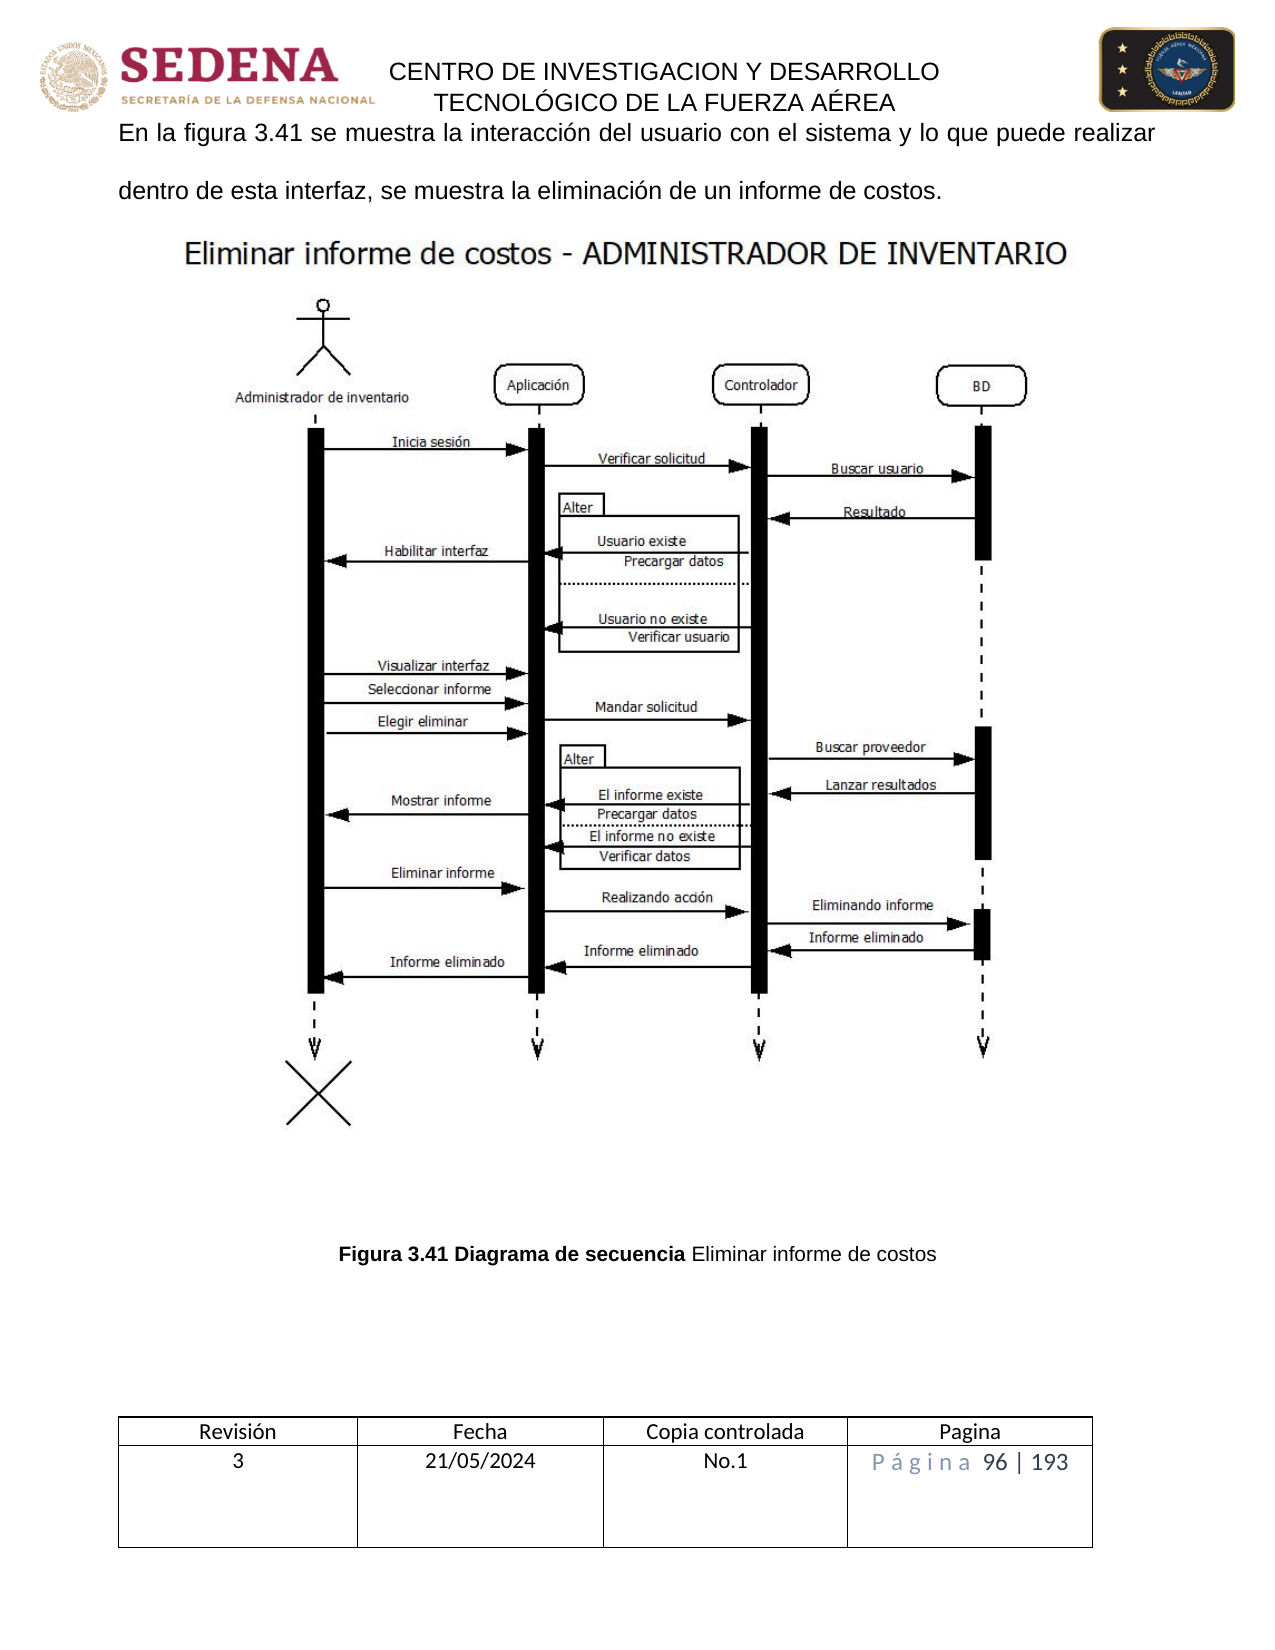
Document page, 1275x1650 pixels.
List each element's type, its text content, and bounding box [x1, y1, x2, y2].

picture [184, 236, 1091, 1147]
picture [39, 27, 1236, 112]
text En la figura 3.41 se muestra la interacción del usuario con el sistema y lo que puede realizar dentro de esta interfaz, se muestra la eliminación de un informe de costos. [118, 118, 1157, 204]
text Figura 3.41 Diagrama de secuencia Eliminar informe de costos [118, 1242, 1157, 1266]
